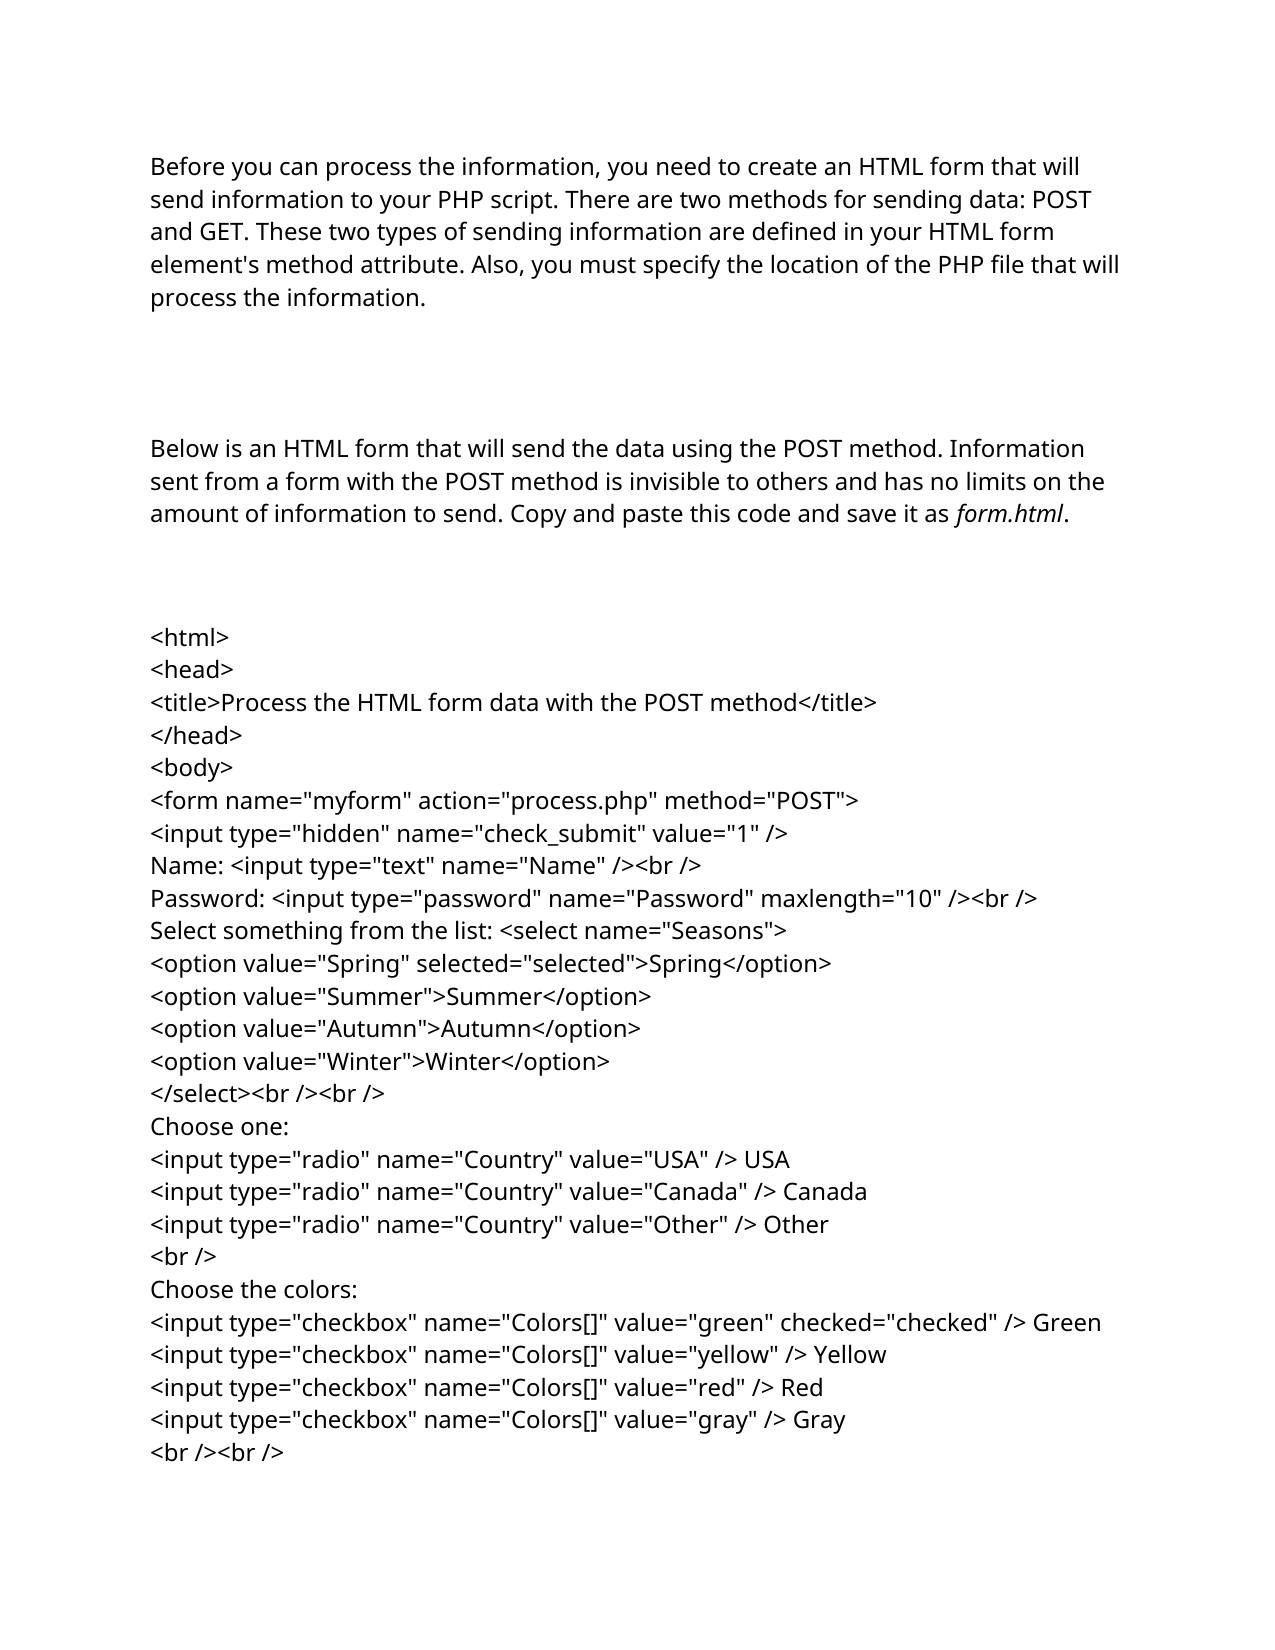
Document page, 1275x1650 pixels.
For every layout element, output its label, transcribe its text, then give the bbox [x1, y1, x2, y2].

text Before you can process the information, you need to create an HTML form that will send information to your PHP script. There are two methods for sending data: POST and GET. These two types of sending information are defined in your HTML form element's method attribute. Also, you must specify the location of the PHP file that will process the information. [150, 150, 1125, 313]
text Below is an HTML form that will send the data using the POST method. Information sent from a form with the POST method is invisible to others and has no limits on the amount of information to send. Copy and paste this code and save it as form.html. [150, 432, 1125, 530]
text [150, 621, 1125, 1468]
